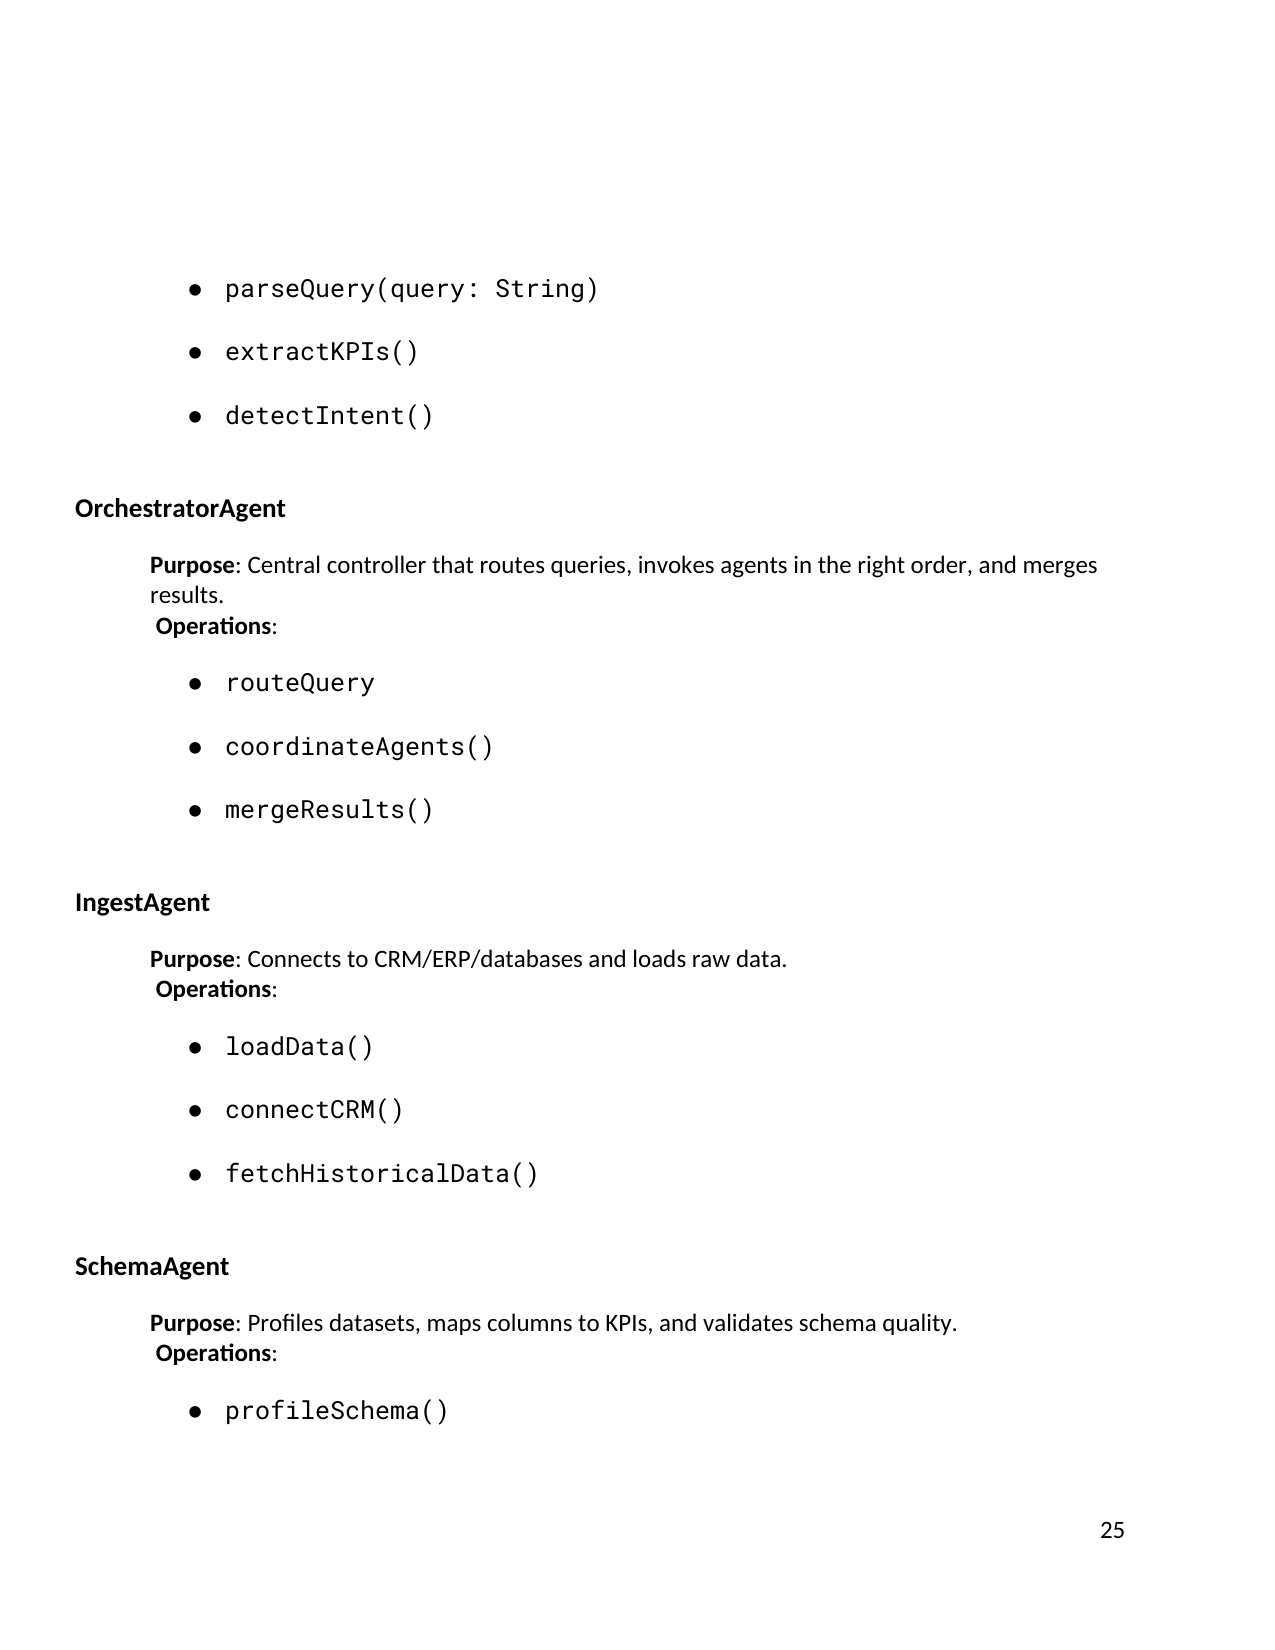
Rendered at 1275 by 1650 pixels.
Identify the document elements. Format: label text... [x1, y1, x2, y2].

text Purpose: Profiles datasets, maps columns to KPIs, and validates schema quality. Operations: [150, 1307, 1125, 1368]
list coordinateAgents() [187, 729, 1125, 792]
subtitle IngestAgent [75, 885, 1125, 918]
list connectCRM() [187, 1093, 1125, 1156]
list routeQuery [187, 665, 1125, 729]
text Purpose: Central controller that routes queries, invokes agents in the right order, and merges results. Operations: [150, 549, 1125, 640]
subtitle OrchestratorAgent [75, 491, 1125, 524]
list detectIntent() [187, 398, 1125, 462]
list extractKPIs() [187, 334, 1125, 398]
list mergeResults() [187, 792, 1125, 856]
list profileSchema() [187, 1393, 1125, 1457]
list fetchHistoricalData() [187, 1156, 1125, 1220]
list parseQuery(query: String) [187, 271, 1125, 334]
list loadData() [187, 1029, 1125, 1093]
text Purpose: Connects to CRM/ERP/databases and loads raw data. Operations: [150, 943, 1125, 1004]
subtitle SchemaAgent [75, 1249, 1125, 1282]
